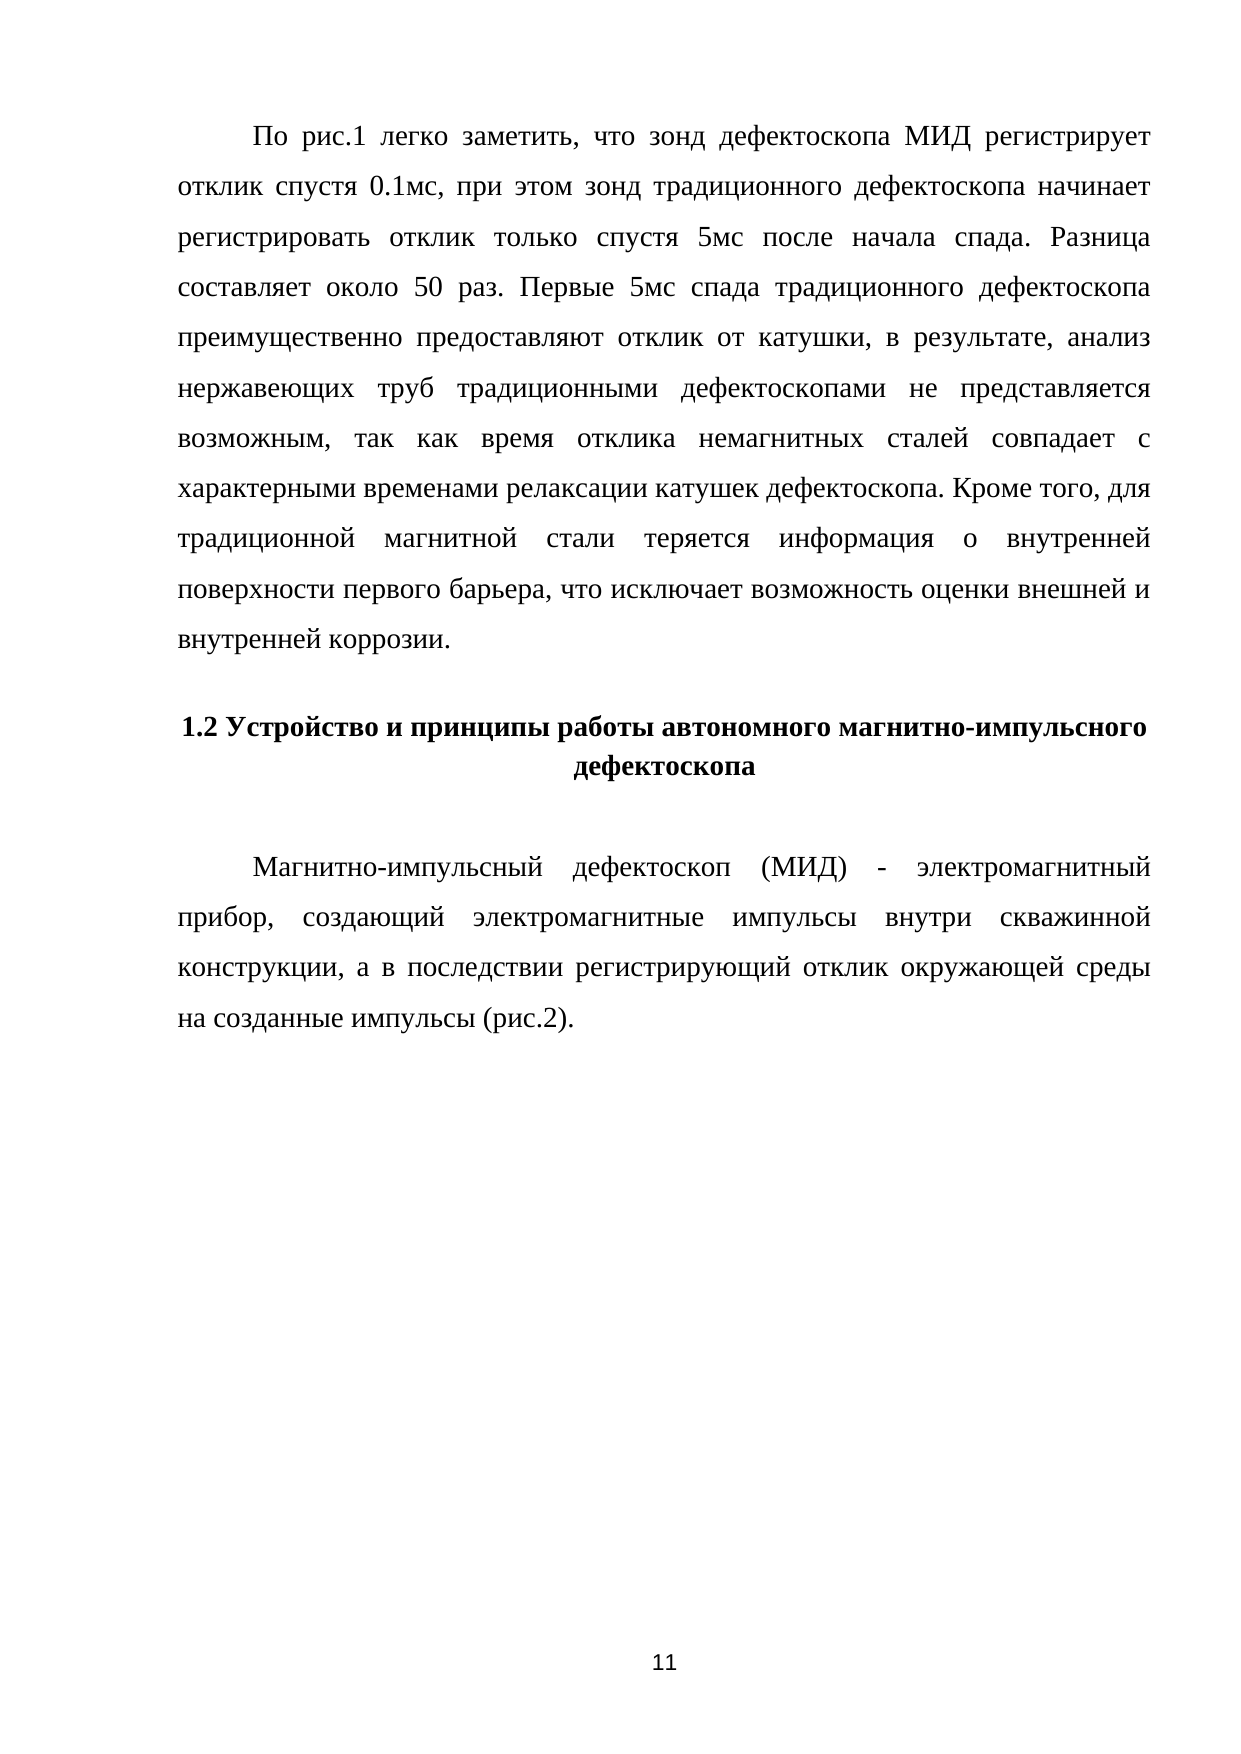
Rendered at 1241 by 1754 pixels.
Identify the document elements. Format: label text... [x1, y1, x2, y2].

text По рис.1 легко заметить, что зонд дефектоскопа МИД регистрирует отклик спустя 0.1мс, при этом зонд традиционного дефектоскопа начинает регистрировать отклик только спустя 5мс после начала спада. Разница составляет около 50 раз. Первые 5мс спада традиционного дефектоскопа преимущественно предоставляют отклик от катушки, в результате, анализ нержавеющих труб традиционными дефектоскопами не представляется возможным, так как время отклика немагнитных сталей совпадает с характерными временами релаксации катушек дефектоскопа. Кроме того, для традиционной магнитной стали теряется информация о внутренней поверхности первого барьера, что исключает возможность оценки внешней и внутренней коррозии. [177, 118, 1152, 655]
text Магнитно-импульсный дефектоскоп (МИД) - электромагнитный прибор, создающий электромагнитные импульсы внутри скважинной конструкции, а в последствии регистрирующий отклик окружающей среды на созданные импульсы (рис.2). [177, 849, 1152, 1033]
subtitle 1.2 Устройство и принципы работы автономного магнитно-импульсного дефектоскопа [177, 709, 1152, 781]
